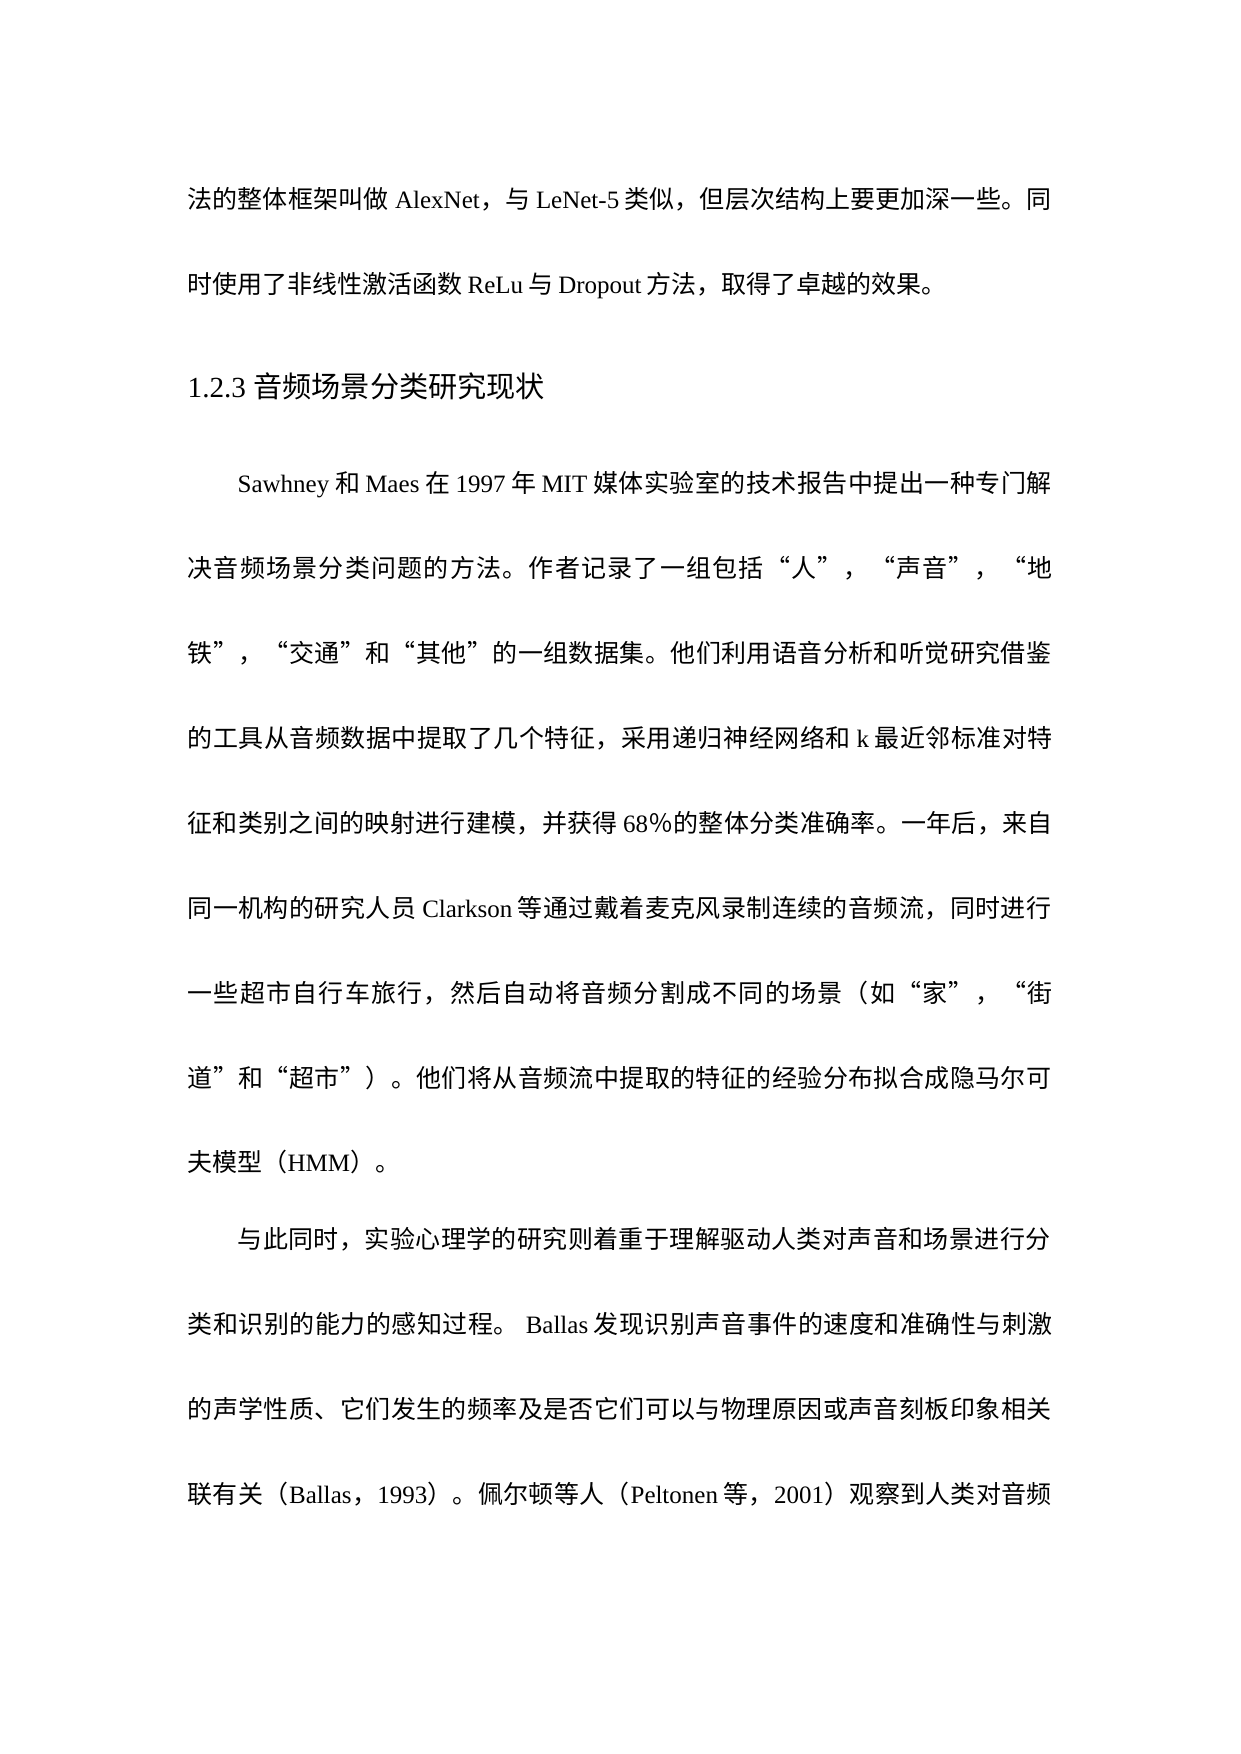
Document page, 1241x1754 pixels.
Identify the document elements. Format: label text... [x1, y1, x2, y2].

text Sawhney和Maes在1997年MIT媒体实验室的技术报告中提出一种专门解决音频场景分类问题的方法。作者记录了一组包括“人”，“声音”，“地铁”，“交通”和“其他”的一组数据集。他们利用语音分析和听觉研究借鉴的工具从音频数据中提取了几个特征，采用递归神经网络和k最近邻标准对特征和类别之间的映射进行建模，并获得68％的整体分类准确率。一年后，来自同一机构的研究人员Clarkson等通过戴着麦克风录制连续的音频流，同时进行一些超市自行车旅行，然后自动将音频分割成不同的场景（如“家”，“街道”和“超市”）。他们将从音频流中提取的特征的经验分布拟合成隐马尔可夫模型（HMM）。 [187, 448, 1053, 1195]
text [187, 164, 1053, 317]
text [187, 1204, 1053, 1527]
subtitle 1.2.3 音频场景分类研究现状 [187, 351, 1053, 419]
